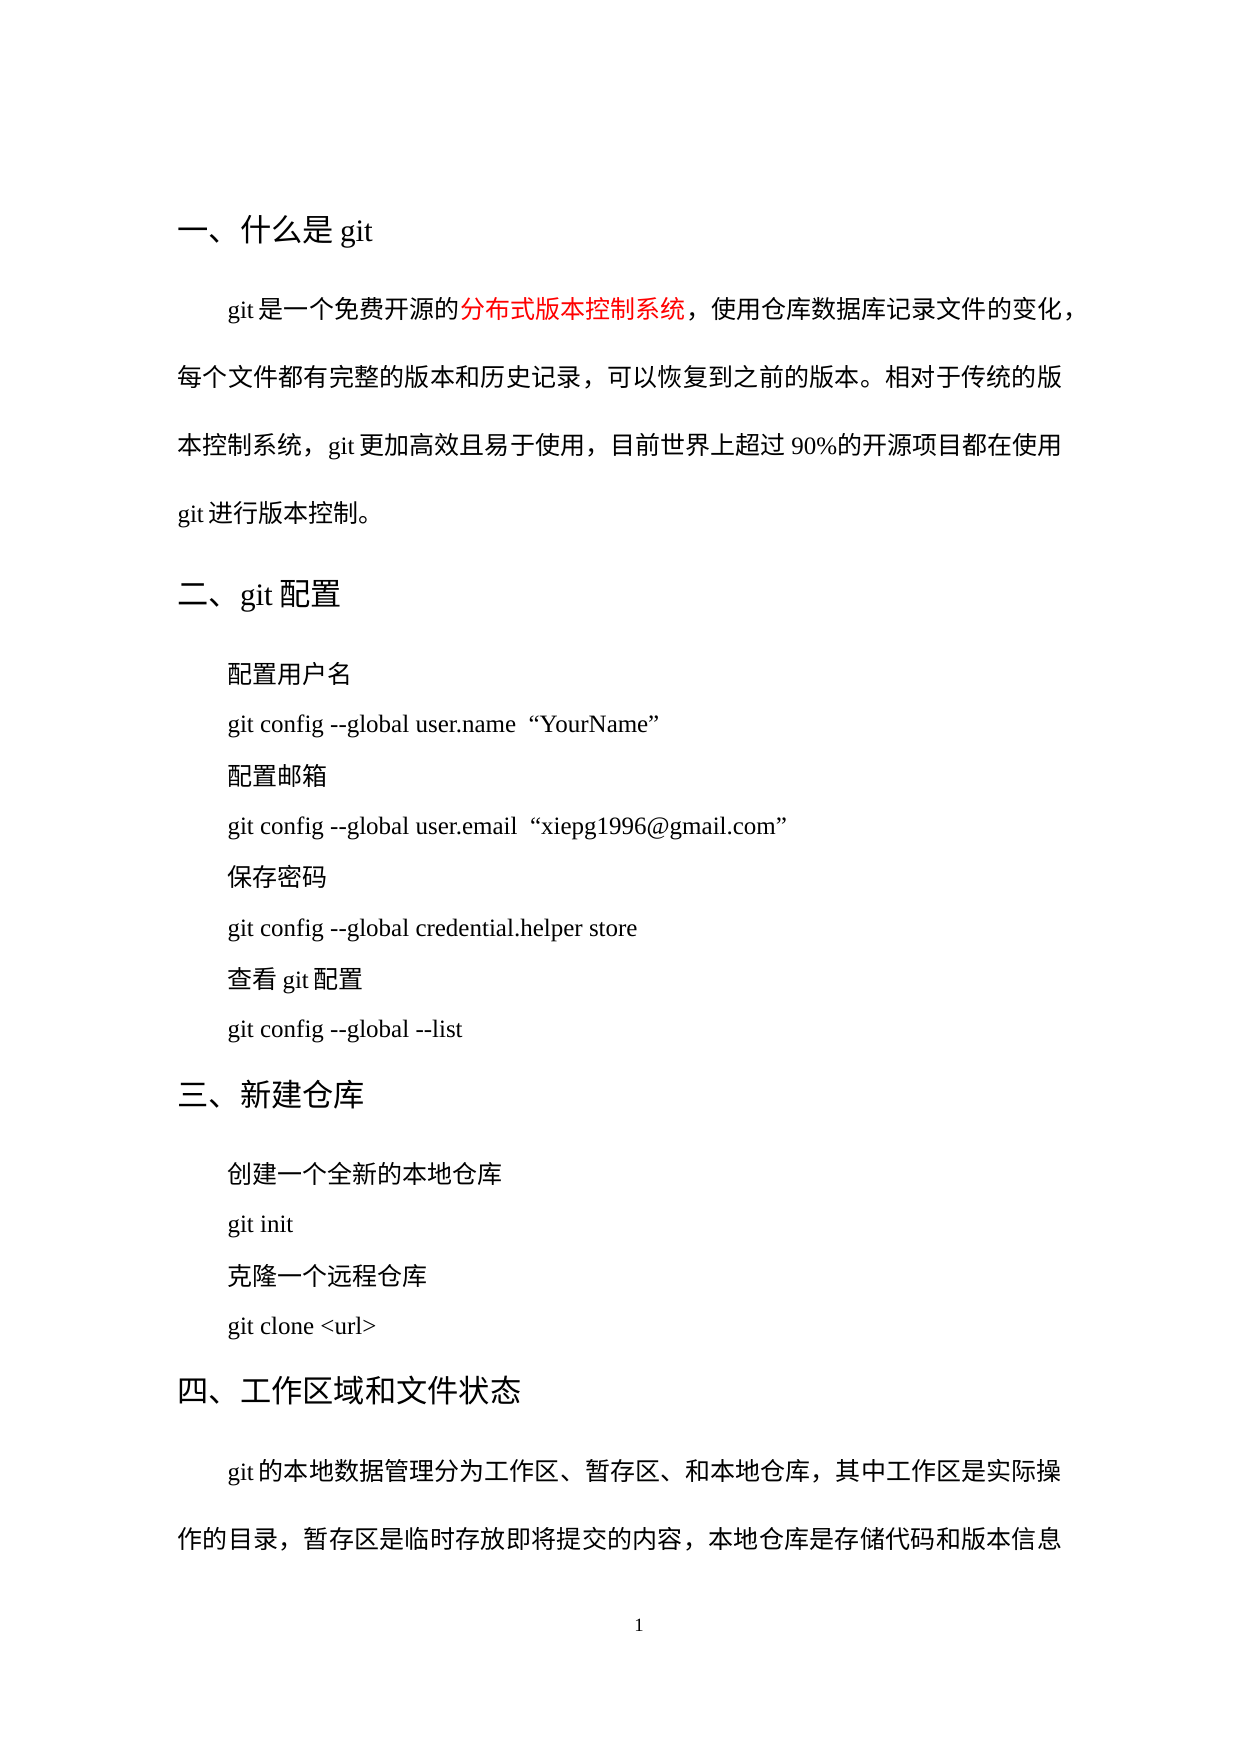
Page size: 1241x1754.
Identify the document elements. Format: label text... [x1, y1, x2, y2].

text git init [177, 1207, 1063, 1241]
text git config --global user.name “YourName” [177, 706, 1063, 740]
text 创建一个全新的本地仓库 [177, 1139, 1063, 1207]
text 克隆一个远程仓库 [177, 1241, 1063, 1308]
text git config --global credential.helper store [177, 910, 1063, 944]
subtitle git配置 [177, 558, 1063, 626]
subtitle 新建仓库 [177, 1058, 1063, 1126]
subtitle 工作区域和文件状态 [177, 1355, 1063, 1423]
text 配置邮箱 [177, 740, 1063, 808]
text git clone <url> [177, 1308, 1063, 1342]
text 配置用户名 [177, 638, 1063, 706]
text git是一个免费开源的分布式版本控制系统，使用仓库数据库记录文件的变化，每个文件都有完整的版本和历史记录，可以恢复到之前的版本。相对于传统的版本控制系统，git更加高效且易于使用，目前世界上超过90%的开源项目都在使用git进行版本控制。 [177, 274, 1063, 545]
text git config --global user.email “xiepg1996@gmail.com” [177, 808, 1063, 842]
text 查看git配置 [177, 944, 1063, 1012]
text git config --global --list [177, 1012, 1063, 1046]
text 保存密码 [177, 842, 1063, 910]
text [177, 1435, 1063, 1571]
subtitle 什么是git [177, 193, 1063, 261]
